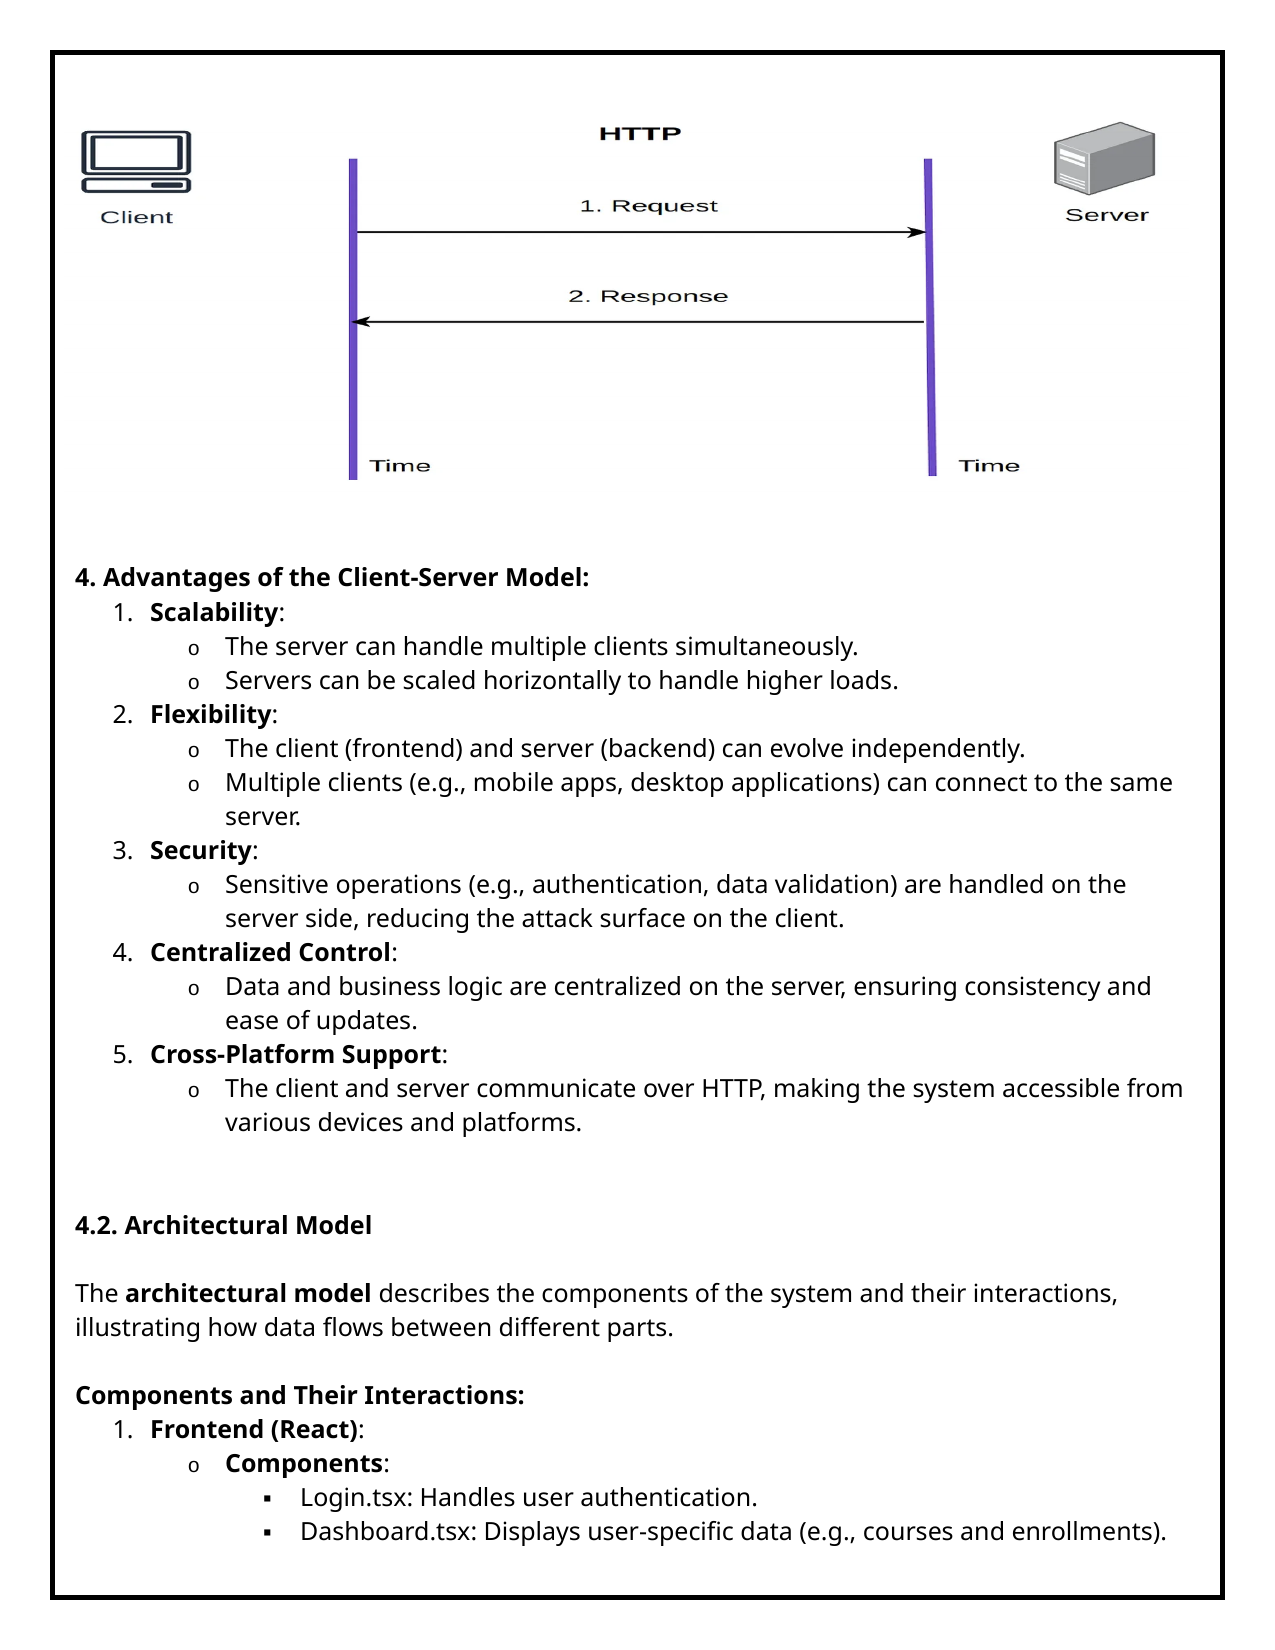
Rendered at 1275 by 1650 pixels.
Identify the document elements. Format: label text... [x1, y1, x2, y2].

text 4.2. Architectural Model [75, 1207, 1200, 1241]
text 4. Advantages of the Client-Server Model: [75, 560, 1200, 594]
picture [63, 109, 1189, 492]
list Components: [187, 1446, 1200, 1480]
text The architectural model describes the components of the system and their interactions, illustrating how data flows between different parts. [75, 1275, 1200, 1343]
list Security: [112, 833, 1200, 867]
list Servers can be scaled horizontally to handle higher loads. [187, 662, 1200, 696]
list Scalability: [112, 594, 1200, 628]
list Multiple clients (e.g., mobile apps, desktop applications) can connect to the same server. [187, 764, 1200, 833]
list Centralized Control: [112, 935, 1200, 969]
list Sensitive operations (e.g., authentication, data validation) are handled on the server side, reducing the attack surface on the client. [187, 867, 1200, 935]
list Dashboard.tsx: Displays user-specific data (e.g., courses and enrollments). [262, 1514, 1200, 1548]
list Login.tsx: Handles user authentication. [262, 1480, 1200, 1514]
list The server can handle multiple clients simultaneously. [187, 628, 1200, 662]
list Flexibility: [112, 696, 1200, 730]
list Data and business logic are centralized on the server, ensuring consistency and ease of updates. [187, 969, 1200, 1037]
list The client and server communicate over HTTP, making the system accessible from various devices and platforms. [187, 1071, 1200, 1139]
list The client (frontend) and server (backend) can evolve independently. [187, 730, 1200, 764]
list Frontend (React): [112, 1412, 1200, 1446]
text Components and Their Interactions: [75, 1378, 1200, 1412]
list Cross-Platform Support: [112, 1037, 1200, 1071]
